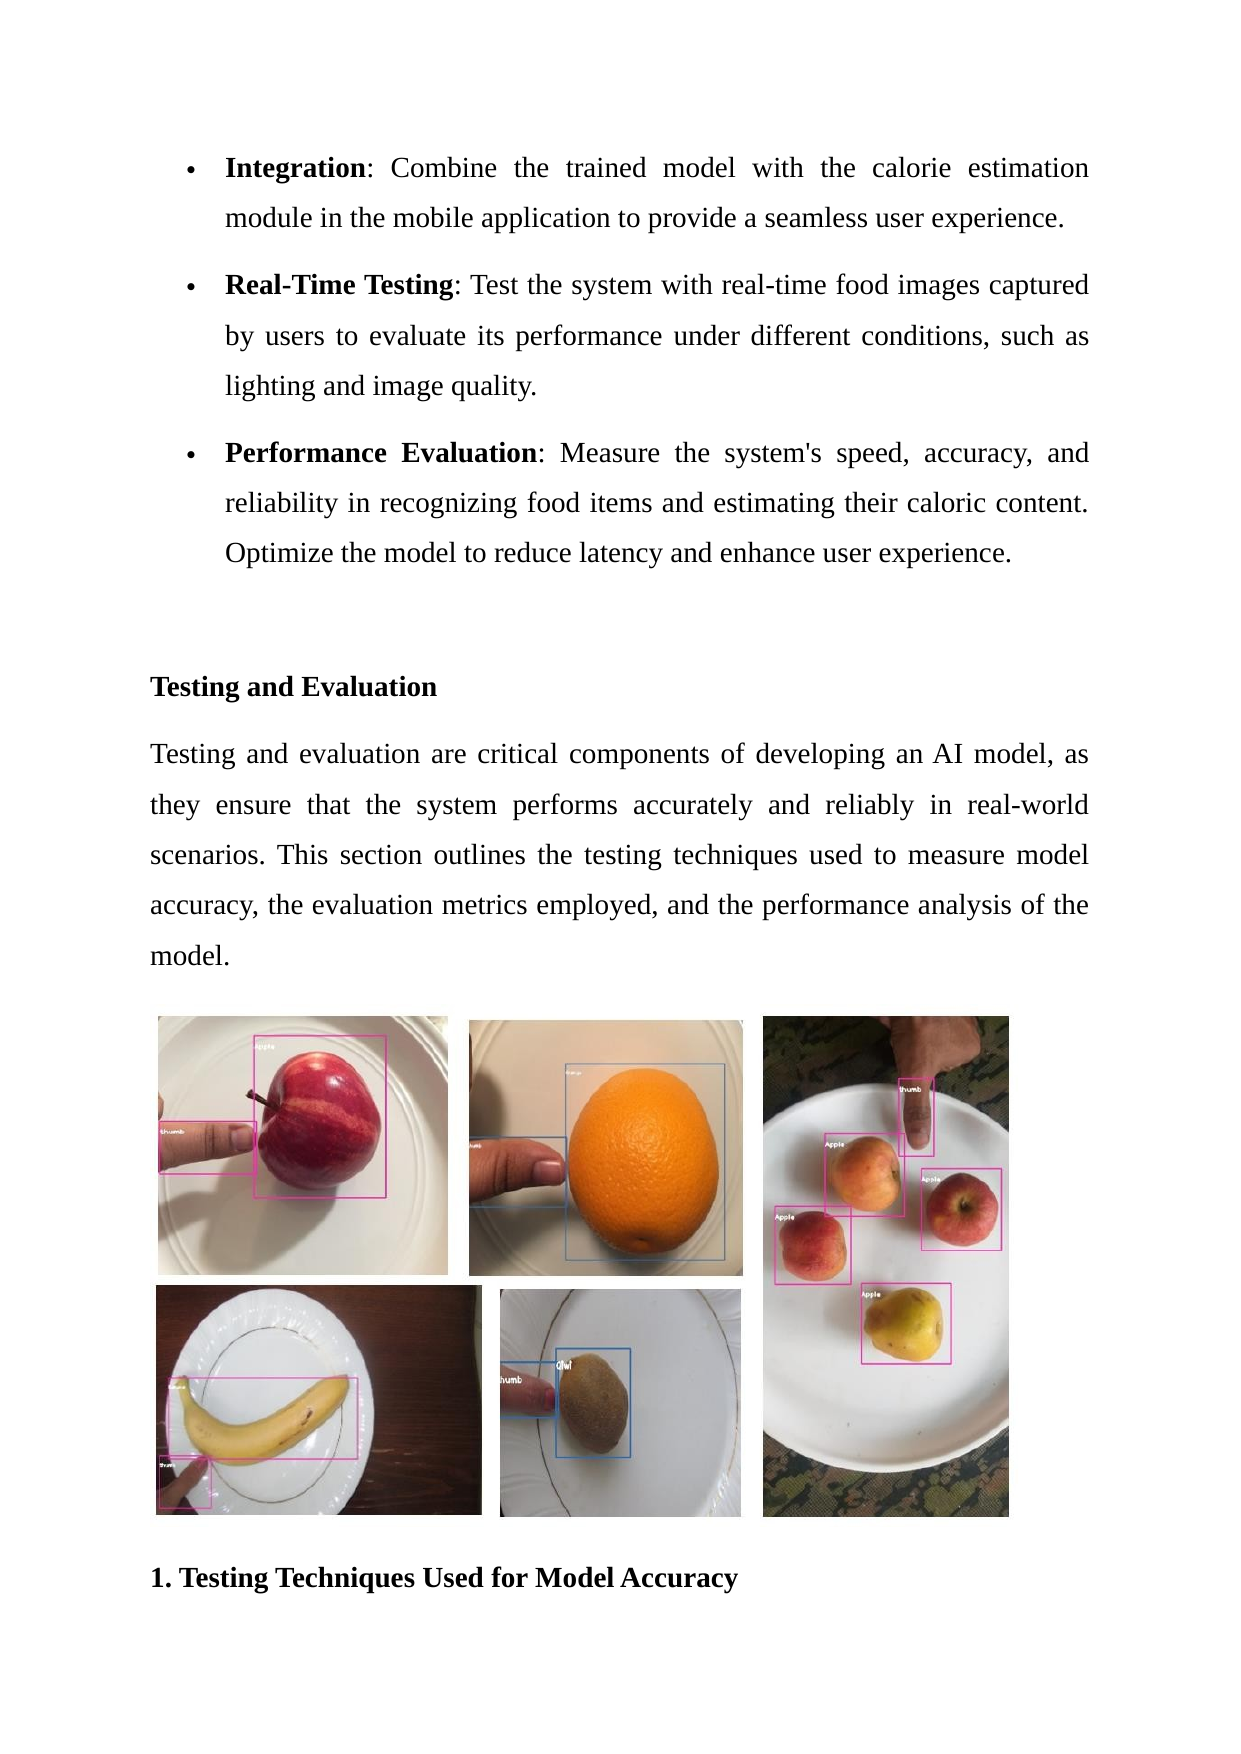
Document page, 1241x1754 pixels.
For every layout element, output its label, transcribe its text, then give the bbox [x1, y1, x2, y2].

list Integration: Combine the trained model with the calorie estimation module in the mobile application to provide a seamless user experience. [187, 150, 1090, 234]
list Real-Time Testing: Test the system with real-time food images captured by users to evaluate its performance under different conditions, such as lighting and image quality. [187, 267, 1090, 401]
text Testing and evaluation are critical components of developing an AI model, as they ensure that the system performs accurately and reliably in real-world scenarios. This section outlines the testing techniques used to measure model accuracy, the evaluation metrics employed, and the performance analysis of the model. [150, 736, 1090, 971]
picture [150, 1004, 1019, 1527]
list Performance Evaluation: Measure the system's speed, accuracy, and reliability in recognizing food items and estimating their caloric content. Optimize the model to reduce latency and enhance user experience. [187, 435, 1090, 569]
text 1. Testing Techniques Used for Model Accuracy [150, 1560, 1090, 1594]
text Testing and Evaluation [150, 669, 1090, 703]
